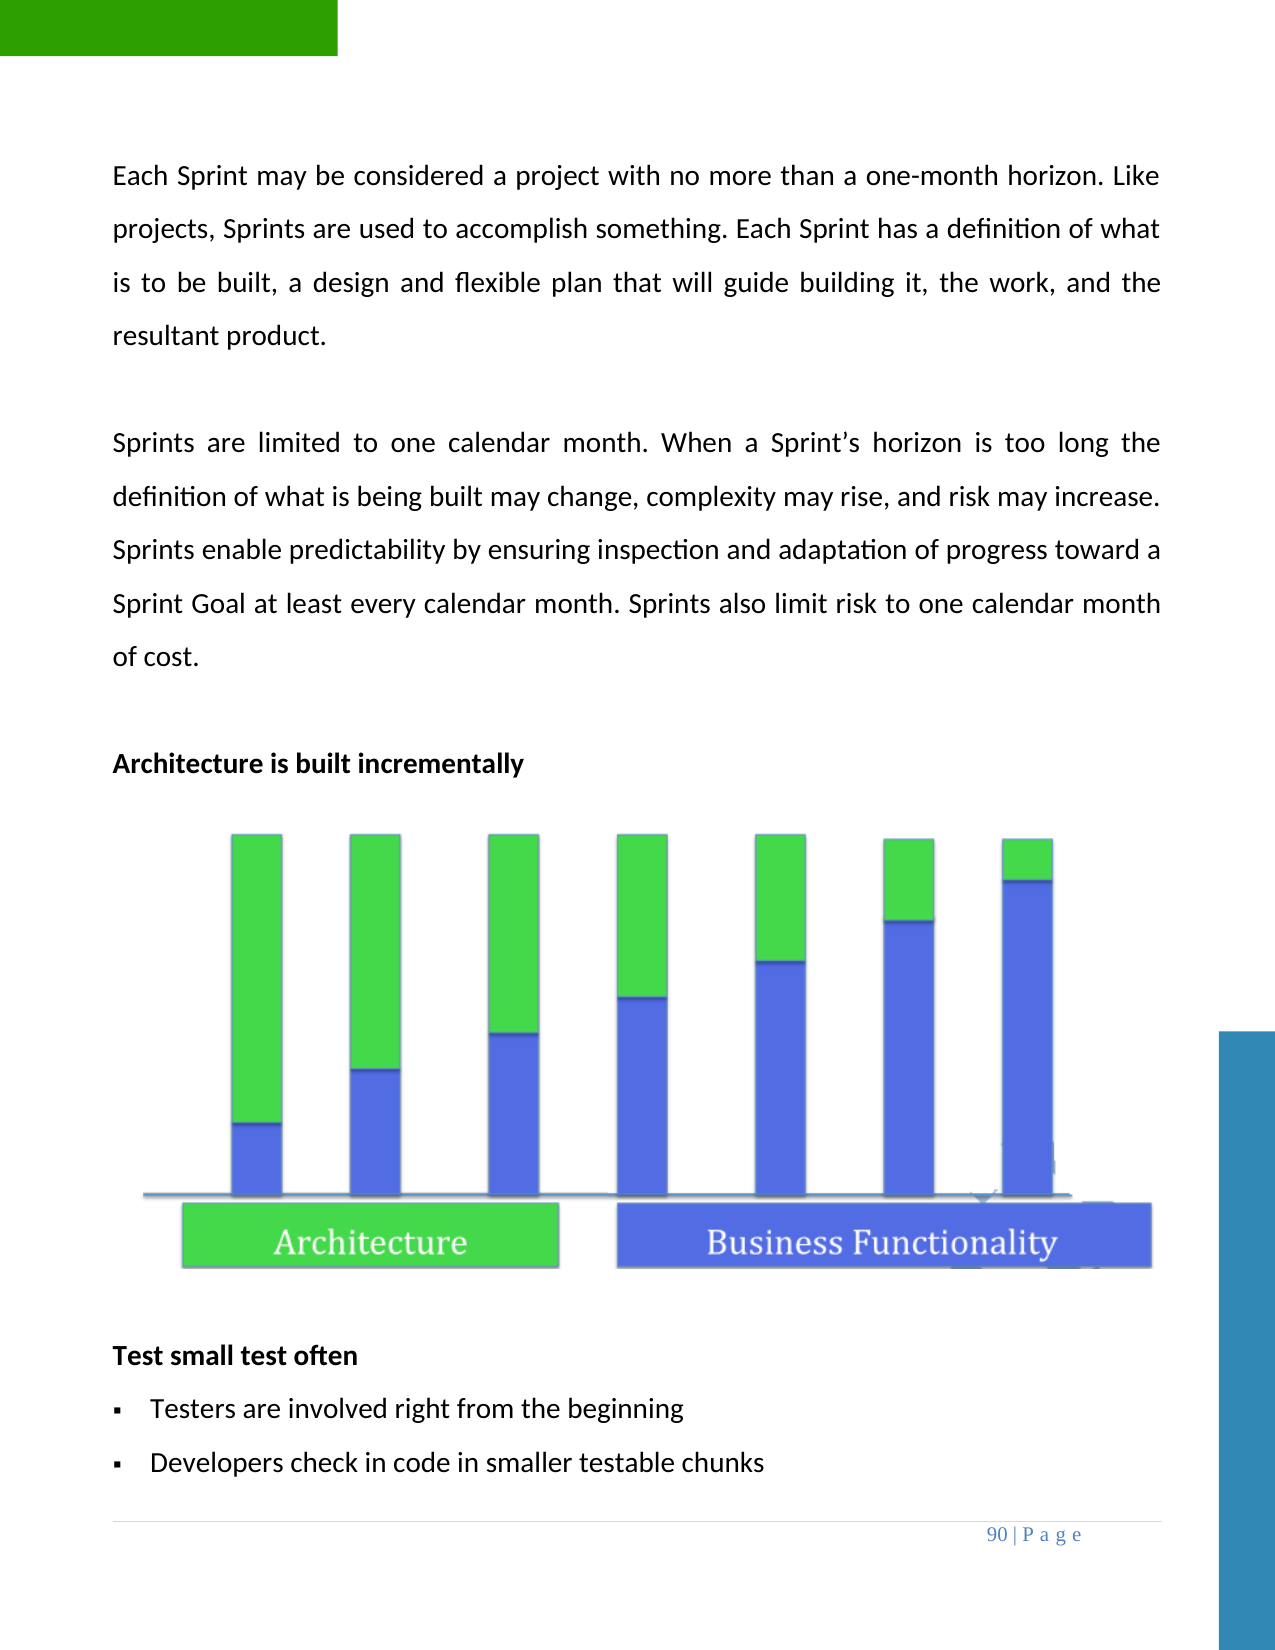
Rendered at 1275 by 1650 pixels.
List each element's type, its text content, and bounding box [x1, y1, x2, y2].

list Developers check in code in smaller testable chunks [112, 1444, 1162, 1479]
list Testers are involved right from the beginning [112, 1390, 1162, 1426]
text Architecture is built incrementally [112, 745, 1162, 781]
text Test small test often [112, 1337, 1162, 1372]
picture [112, 798, 1160, 1269]
text Sprints are limited to one calendar month. When a Sprint’s horizon is too long the definition of what is being built may change, complexity may rise, and risk may increase. Sprints enable predictability by ensuring inspection and adaptation of progress toward a Sprint Goal at least every calendar month. Sprints also limit risk to one calendar month of cost. [112, 424, 1162, 674]
text Each Sprint may be considered a project with no more than a one-month horizon. Like projects, Sprints are used to accomplish something. Each Sprint has a definition of what is to be built, a design and flexible plan that will guide building it, the work, and the resultant product. [112, 157, 1162, 353]
